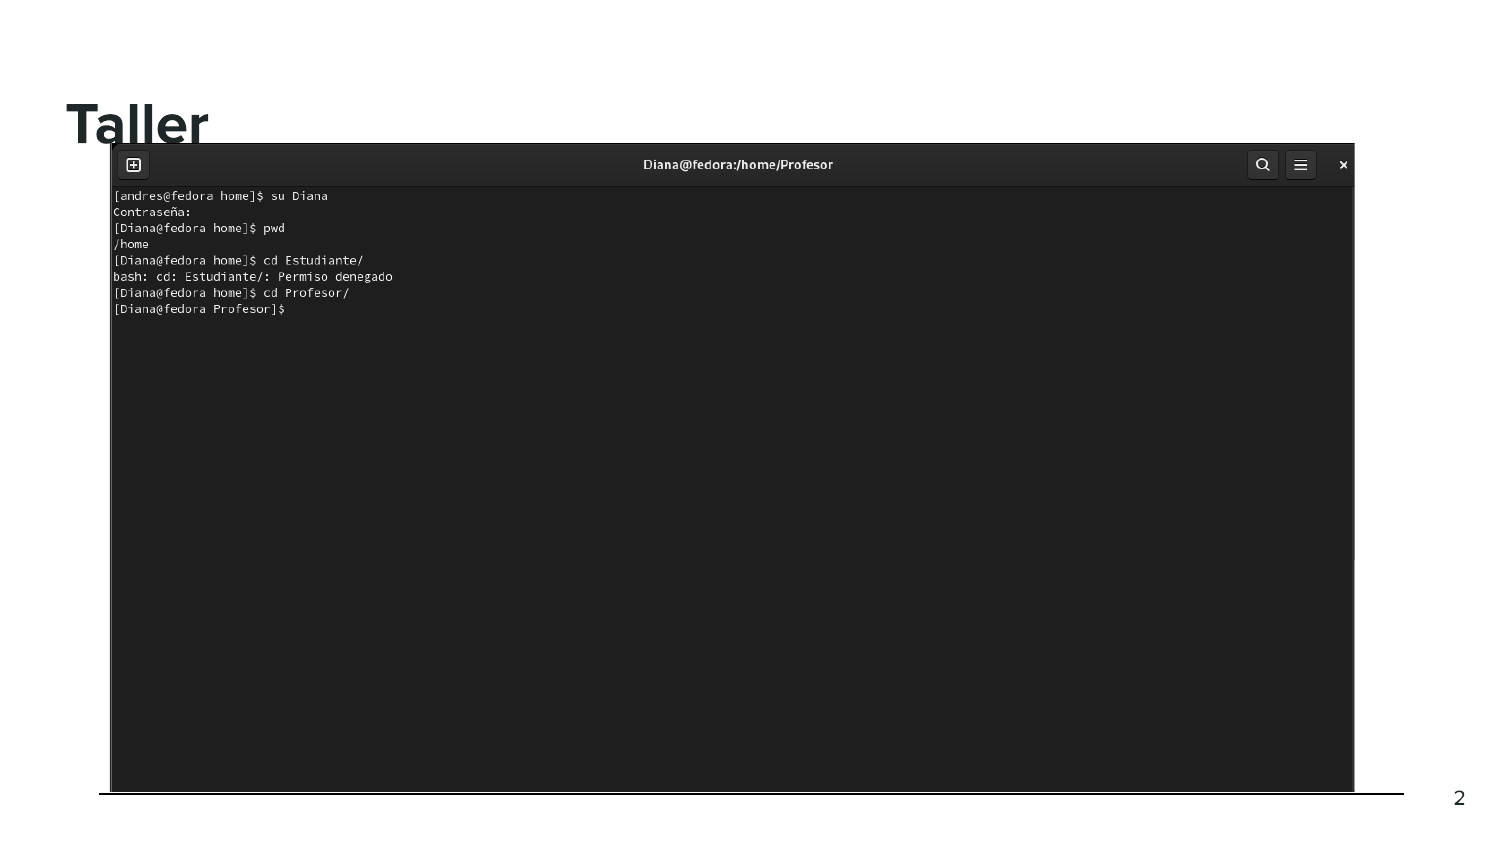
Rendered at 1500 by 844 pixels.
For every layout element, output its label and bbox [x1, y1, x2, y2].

picture [109, 143, 1355, 792]
